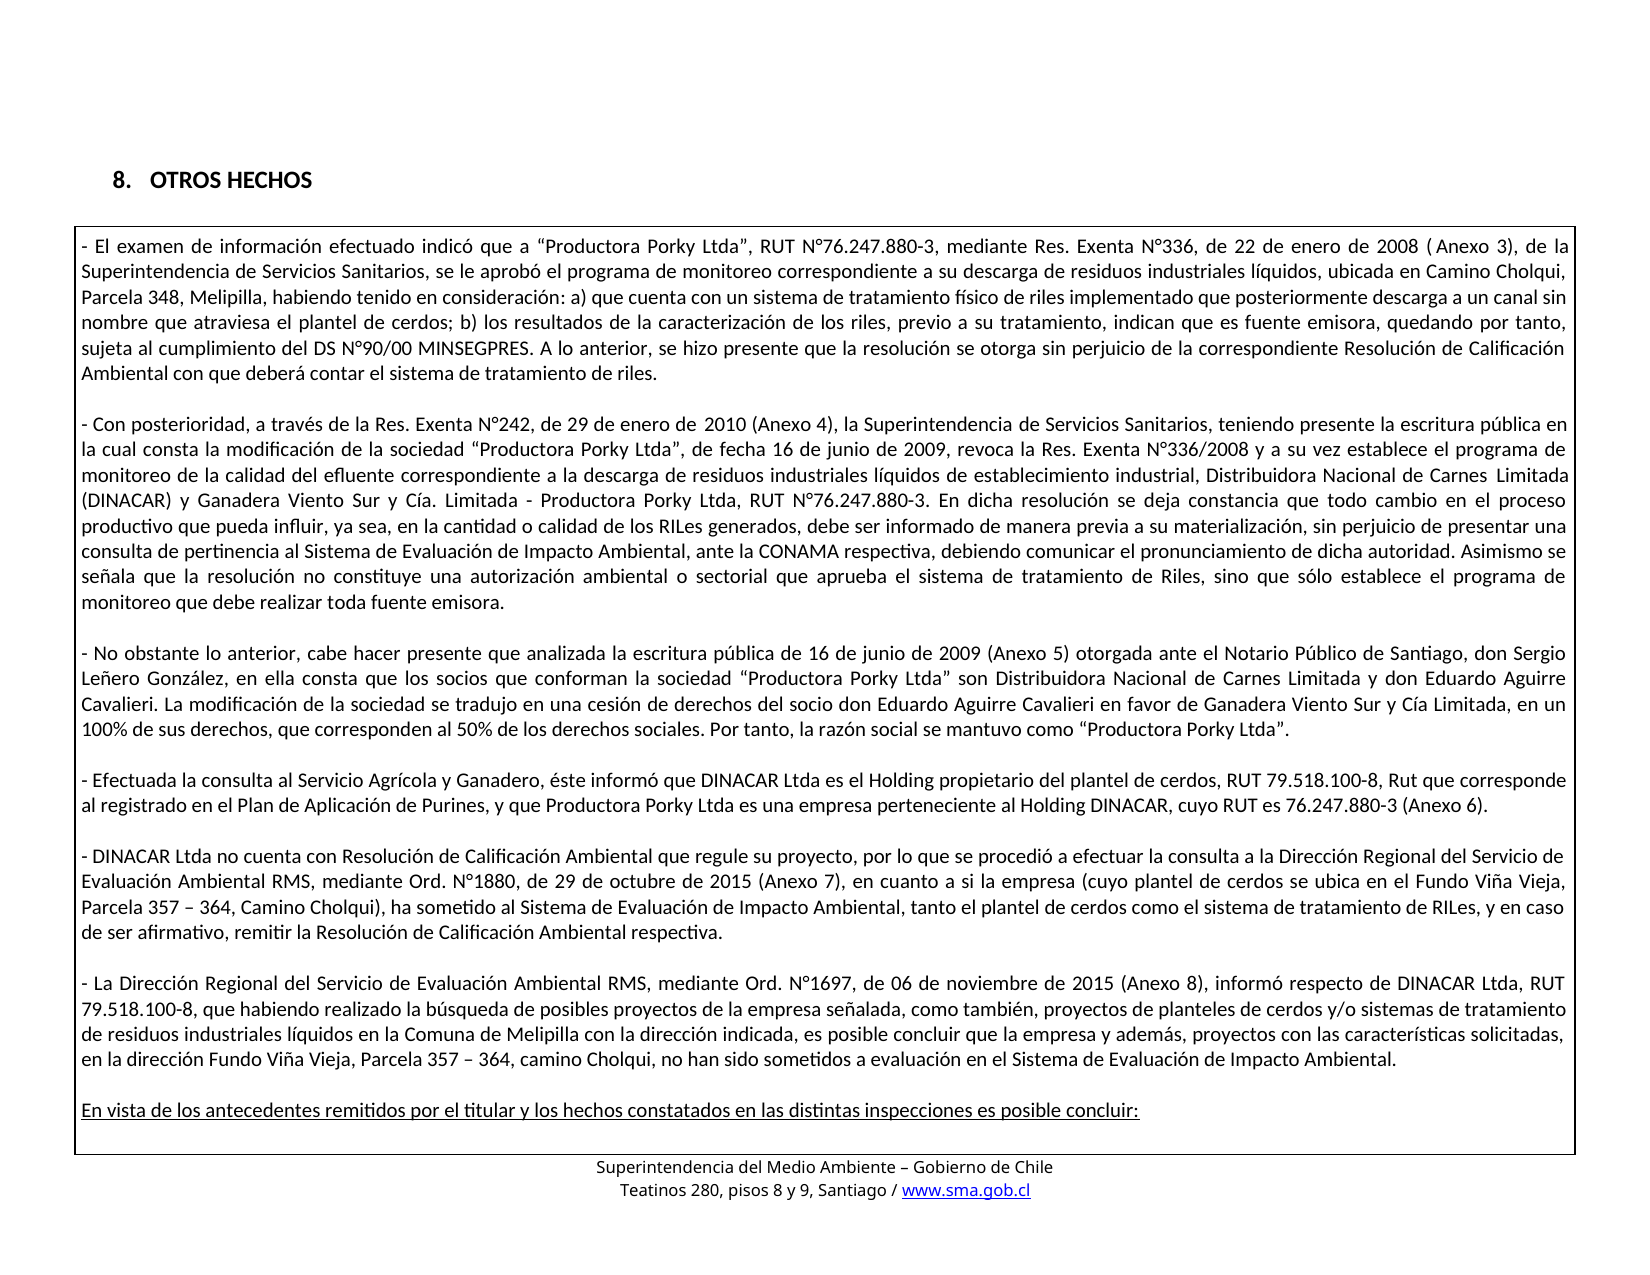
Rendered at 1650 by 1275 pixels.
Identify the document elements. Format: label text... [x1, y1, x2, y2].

subtitle OTROS HECHOS [112, 164, 1575, 195]
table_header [76, 227, 1574, 1154]
